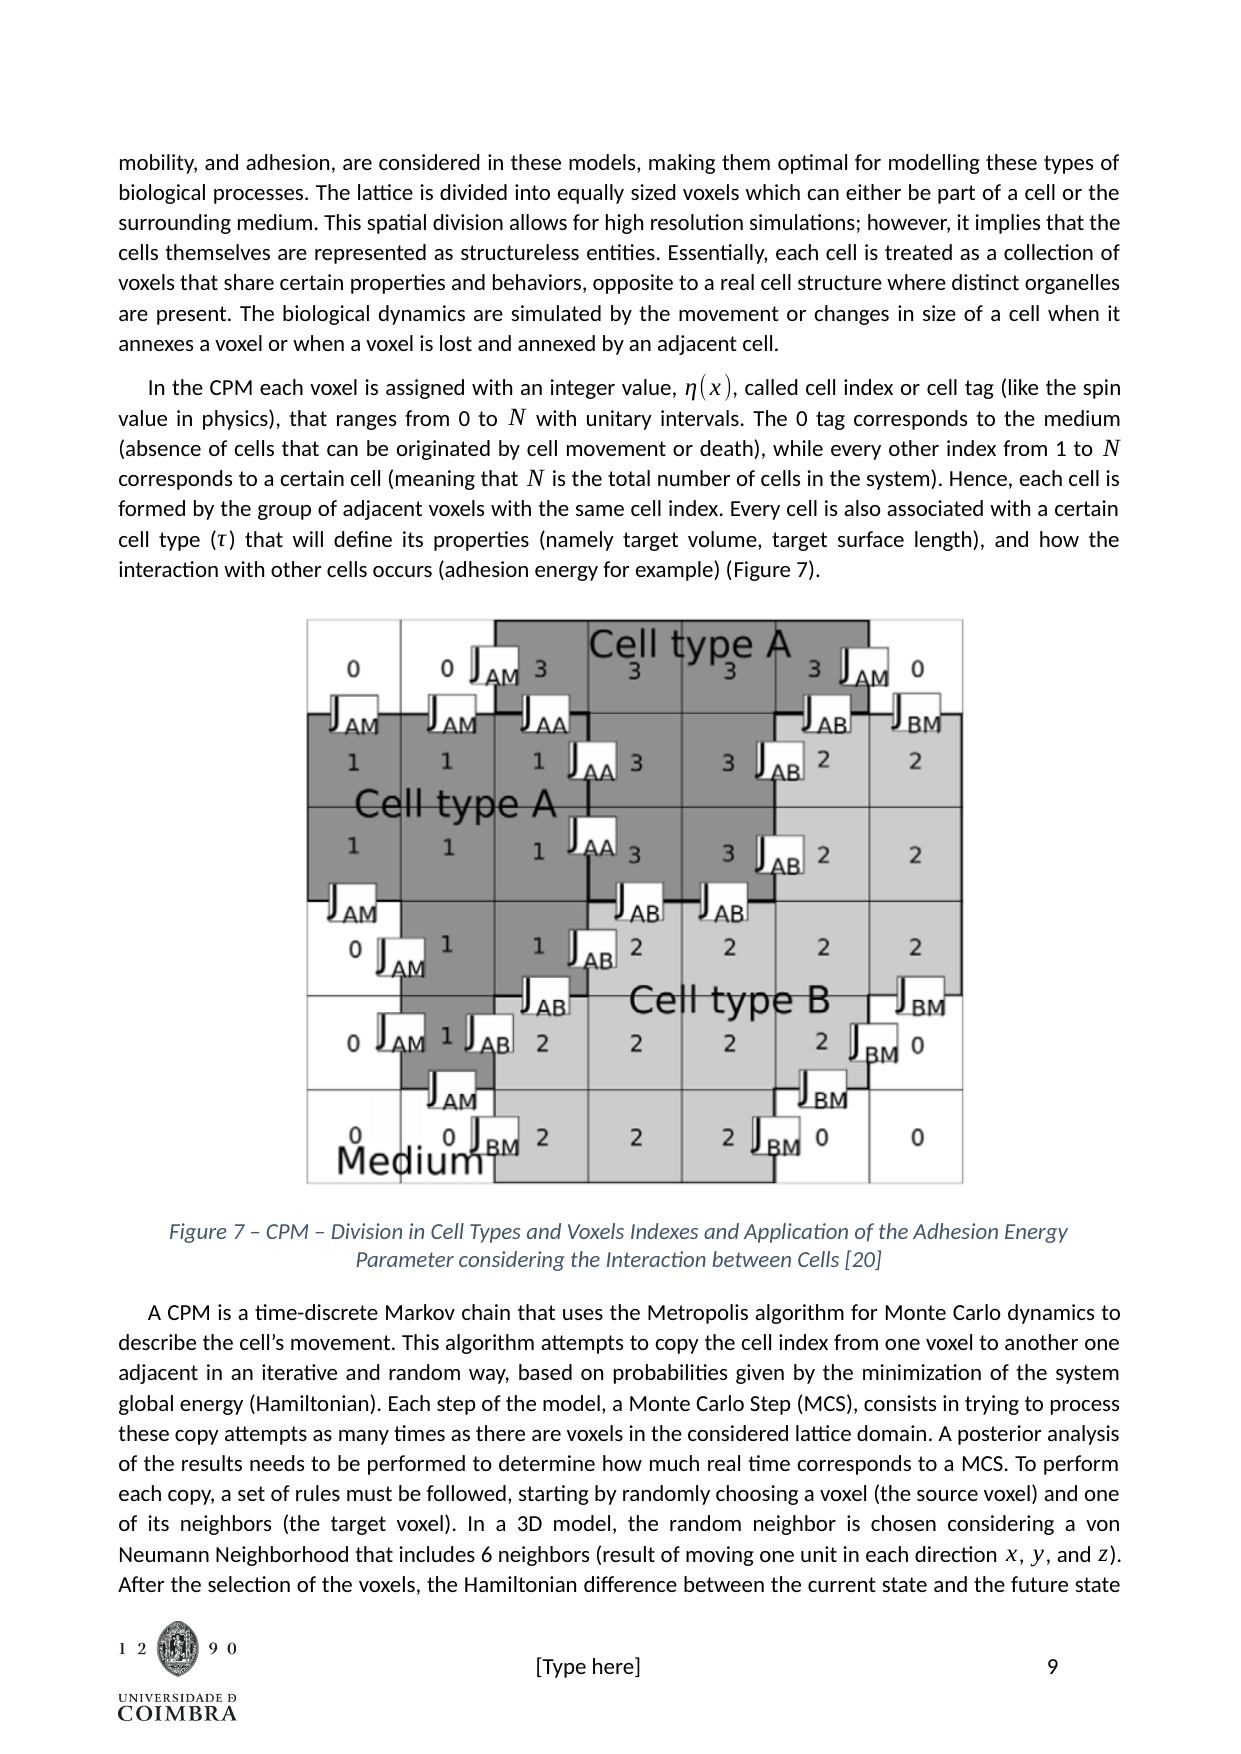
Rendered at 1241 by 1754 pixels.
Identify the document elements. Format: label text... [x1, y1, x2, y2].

picture [118, 1621, 237, 1721]
text In the CPM each voxel is assigned with an integer value, , called cell index or cell tag (like the spin value in physics), that ranges from 0 to with unitary intervals. The 0 tag corresponds to the medium (absence of cells that can be originated by cell movement or death), while every other index from 1 to corresponds to a certain cell (meaning that is the total number of cells in the system). Hence, each cell is formed by the group of adjacent voxels with the same cell index. Every cell is also associated with a certain cell type () that will define its properties (namely target volume, target surface length), and how the interaction with other cells occurs (adhesion energy for example) (Figure 7). [118, 372, 1122, 583]
text Figure 7 – CPM – Division in Cell Types and Voxels Indexes and Application of the Adhesion Energy Parameter considering the Interaction between Cells [20] [118, 1217, 1122, 1273]
picture [303, 615, 967, 1187]
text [118, 148, 1122, 357]
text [118, 1298, 1122, 1598]
